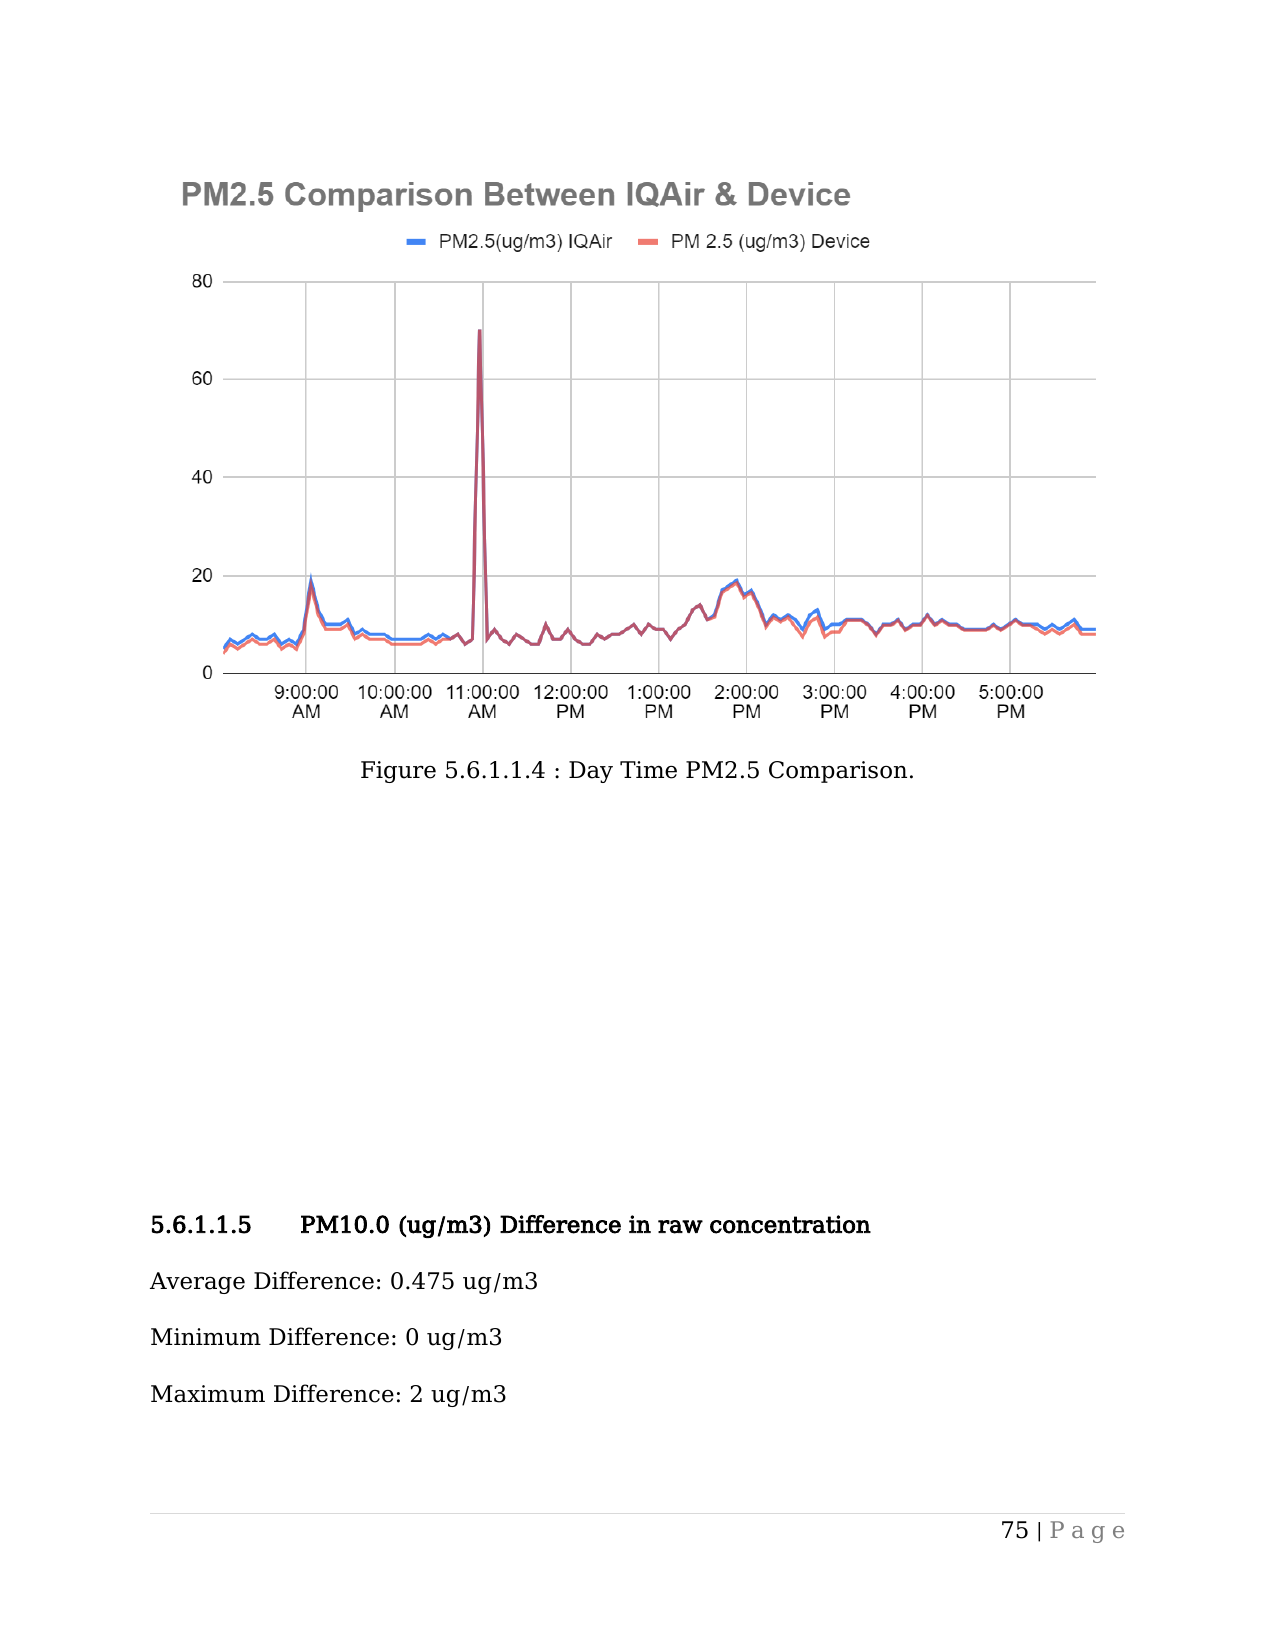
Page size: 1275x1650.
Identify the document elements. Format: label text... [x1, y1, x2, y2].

text Minimum Difference: 0 ug/m3 [150, 1323, 1125, 1351]
subtitle 5.6.1.1.5 PM10.0 (ug/m3) Difference in raw concentration [150, 1210, 1125, 1237]
text Figure 5.6.1.1.4 : Day Time PM2.5 Comparison. [150, 752, 1125, 784]
text Maximum Difference: 2 ug/m3 [150, 1379, 1125, 1407]
text Average Difference: 0.475 ug/m3 [150, 1266, 1125, 1294]
picture [150, 150, 1125, 752]
